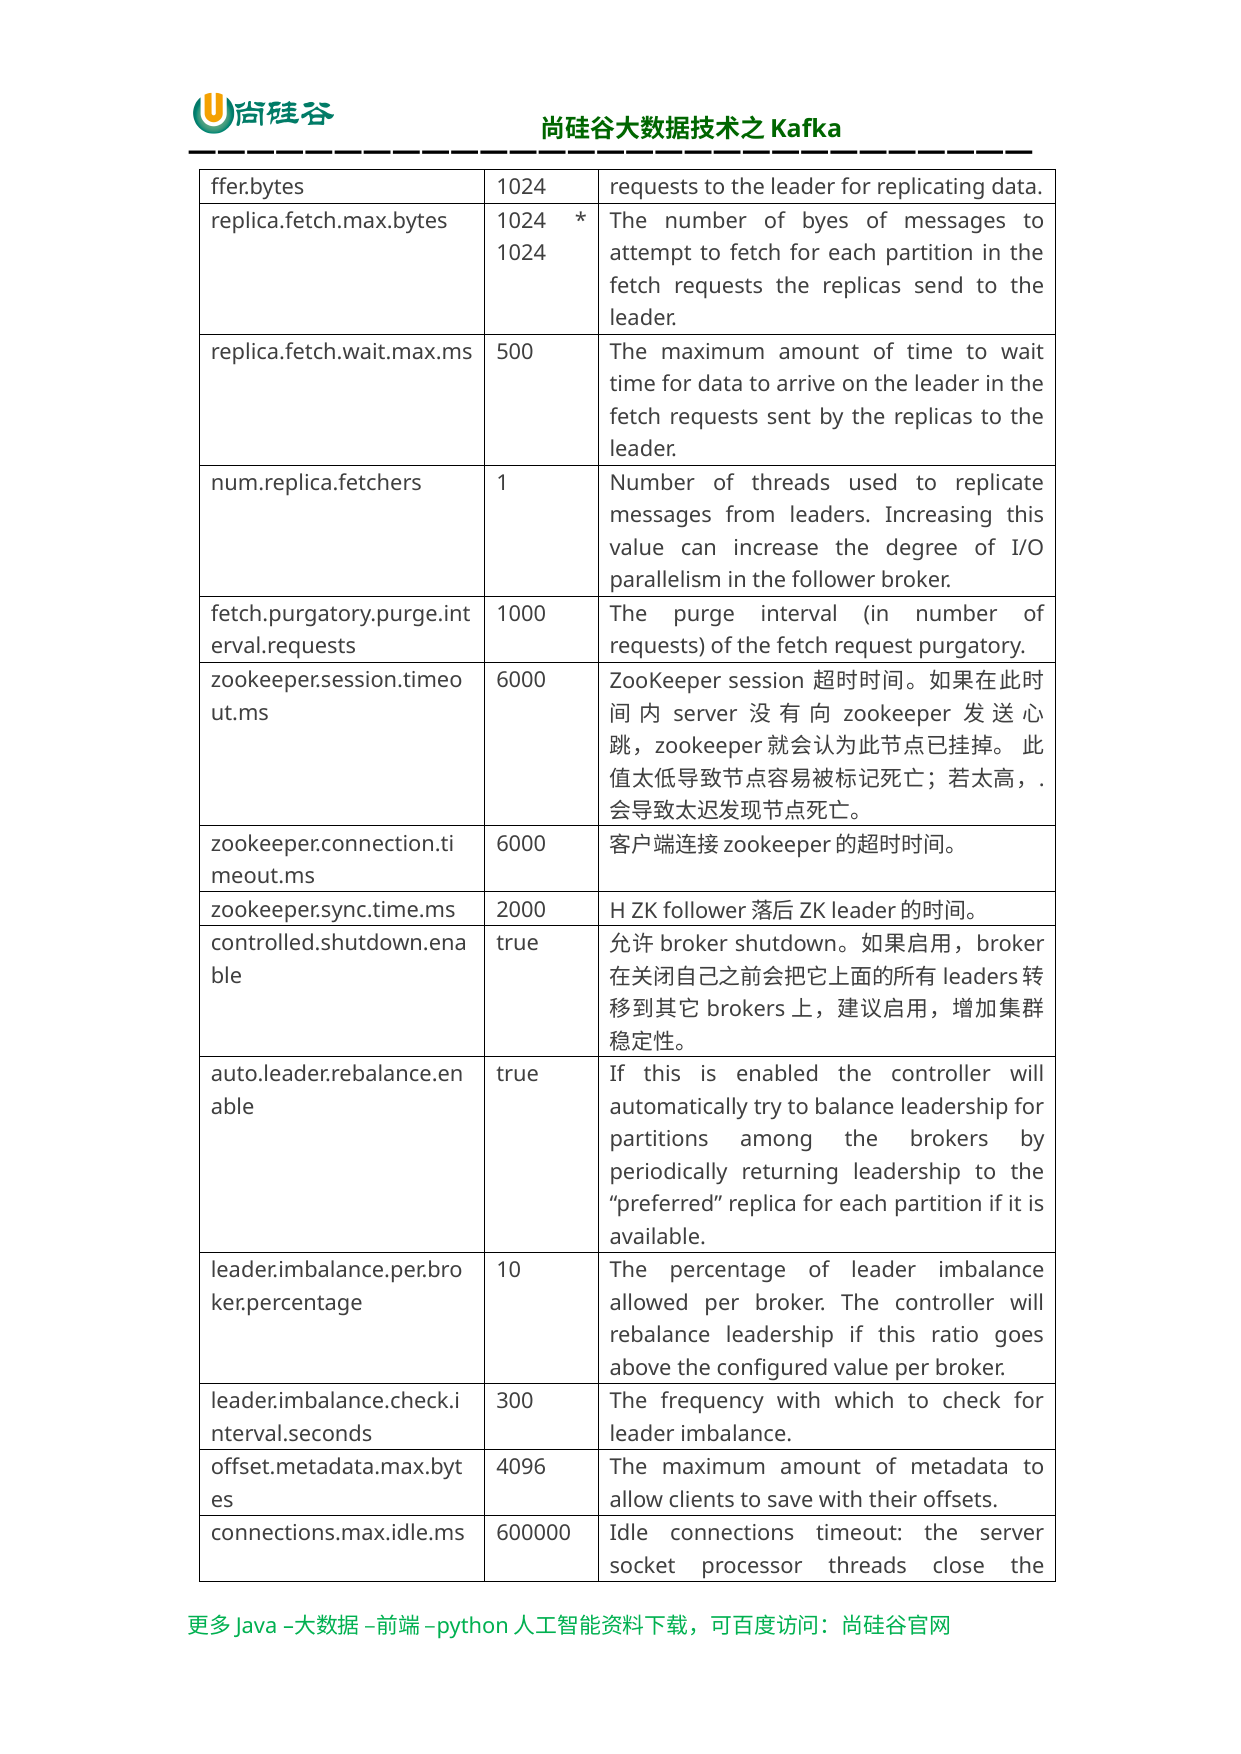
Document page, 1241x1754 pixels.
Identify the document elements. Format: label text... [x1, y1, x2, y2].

table_cell true [485, 926, 598, 1056]
table_cell zookeeper.session.timeout.ms [200, 663, 484, 825]
table_cell true [485, 1057, 598, 1252]
table_cell zookeeper.connection.timeout.ms [200, 826, 484, 891]
table_cell 500 [485, 335, 598, 464]
table_cell The purge interval (in number of requests) of the fetch request purgatory. [599, 597, 1055, 662]
table_cell Number of threads used to replicate messages from leaders. Increasing this value can increase the degree of I/O parallelism in the follower broker. [599, 466, 1055, 596]
table_cell 4096 [485, 1450, 598, 1515]
table_cell ZooKeeper session 超时时间。如果在此时间内server没有向zookeeper发送心跳，zookeeper就会认为此节点已挂掉。 此值太低导致节点容易被标记死亡；若太高，.会导致太迟发现节点死亡。 [599, 663, 1055, 825]
table_cell controlled.shutdown.enable [200, 926, 484, 1056]
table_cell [599, 170, 1055, 202]
table_cell zookeeper.sync.time.ms [200, 892, 484, 925]
table_cell 600000 [485, 1516, 598, 1581]
table_cell If this is enabled the controller will automatically try to balance leadership for partitions among the brokers by periodically returning leadership to the “preferred” replica for each partition if it is available. [599, 1057, 1055, 1252]
table_cell 1 [485, 466, 598, 596]
table_cell H ZK follower落后 ZK leader的时间。 [599, 892, 1055, 925]
table_cell num.replica.fetchers [200, 466, 484, 596]
table_cell leader.imbalance.check.interval.seconds [200, 1384, 484, 1449]
table_cell 64 * 1024 [485, 170, 598, 202]
table_cell 6000 [485, 826, 598, 891]
table_cell The maximum amount of metadata to allow clients to save with their offsets. [599, 1450, 1055, 1515]
table_cell offset.metadata.max.bytes [200, 1450, 484, 1515]
picture [187, 88, 338, 138]
table_cell The percentage of leader imbalance allowed per broker. The controller will rebalance leadership if this ratio goes above the configured value per broker. [599, 1253, 1055, 1383]
table_cell 客户端连接zookeeper的超时时间。 [599, 826, 1055, 891]
table_cell 6000 [485, 663, 598, 825]
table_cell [200, 170, 484, 202]
table_cell fetch.purgatory.purge.interval.requests [200, 597, 484, 662]
table_cell 允许broker shutdown。如果启用，broker在关闭自己之前会把它上面的所有leaders转移到其它brokers上，建议启用，增加集群稳定性。 [599, 926, 1055, 1056]
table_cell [200, 1516, 484, 1581]
table_cell 300 [485, 1384, 598, 1449]
table_cell auto.leader.rebalance.enable [200, 1057, 484, 1252]
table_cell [599, 1516, 1055, 1581]
table_cell The maximum amount of time to wait time for data to arrive on the leader in the fetch requests sent by the replicas to the leader. [599, 335, 1055, 464]
table_cell replica.fetch.max.bytes [200, 204, 484, 333]
table_cell 1000 [485, 597, 598, 662]
table_cell 10 [485, 1253, 598, 1383]
table_cell 2000 [485, 892, 598, 925]
table_cell replica.fetch.wait.max.ms [200, 335, 484, 464]
table_cell 1024 * 1024 [485, 204, 598, 333]
table_cell The frequency with which to check for leader imbalance. [599, 1384, 1055, 1449]
table_cell leader.imbalance.per.broker.percentage [200, 1253, 484, 1383]
table_cell The number of byes of messages to attempt to fetch for each partition in the fetch requests the replicas send to the leader. [599, 204, 1055, 333]
